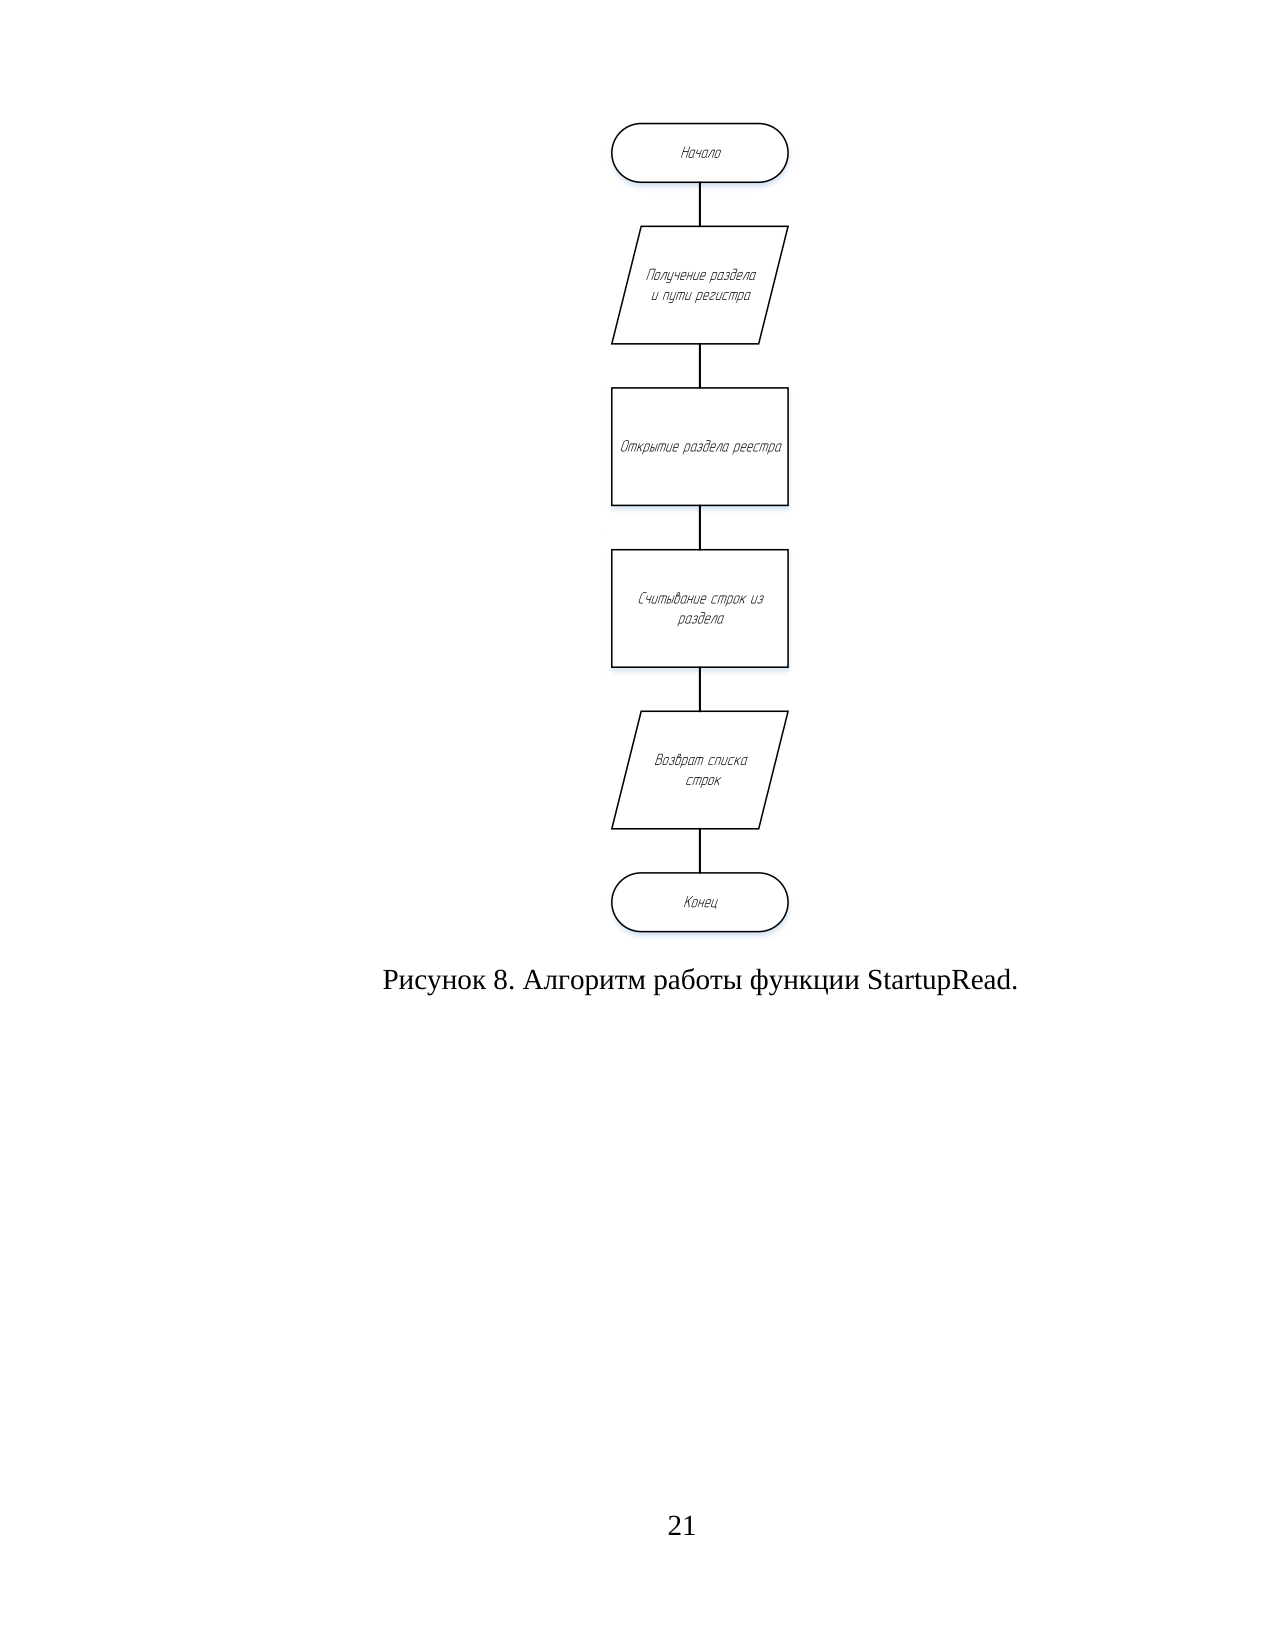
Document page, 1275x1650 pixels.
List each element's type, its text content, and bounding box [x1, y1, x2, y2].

picture [605, 118, 796, 945]
list Рисунок 8. Алгоритм работы функции StartupRead. [215, 962, 1186, 995]
